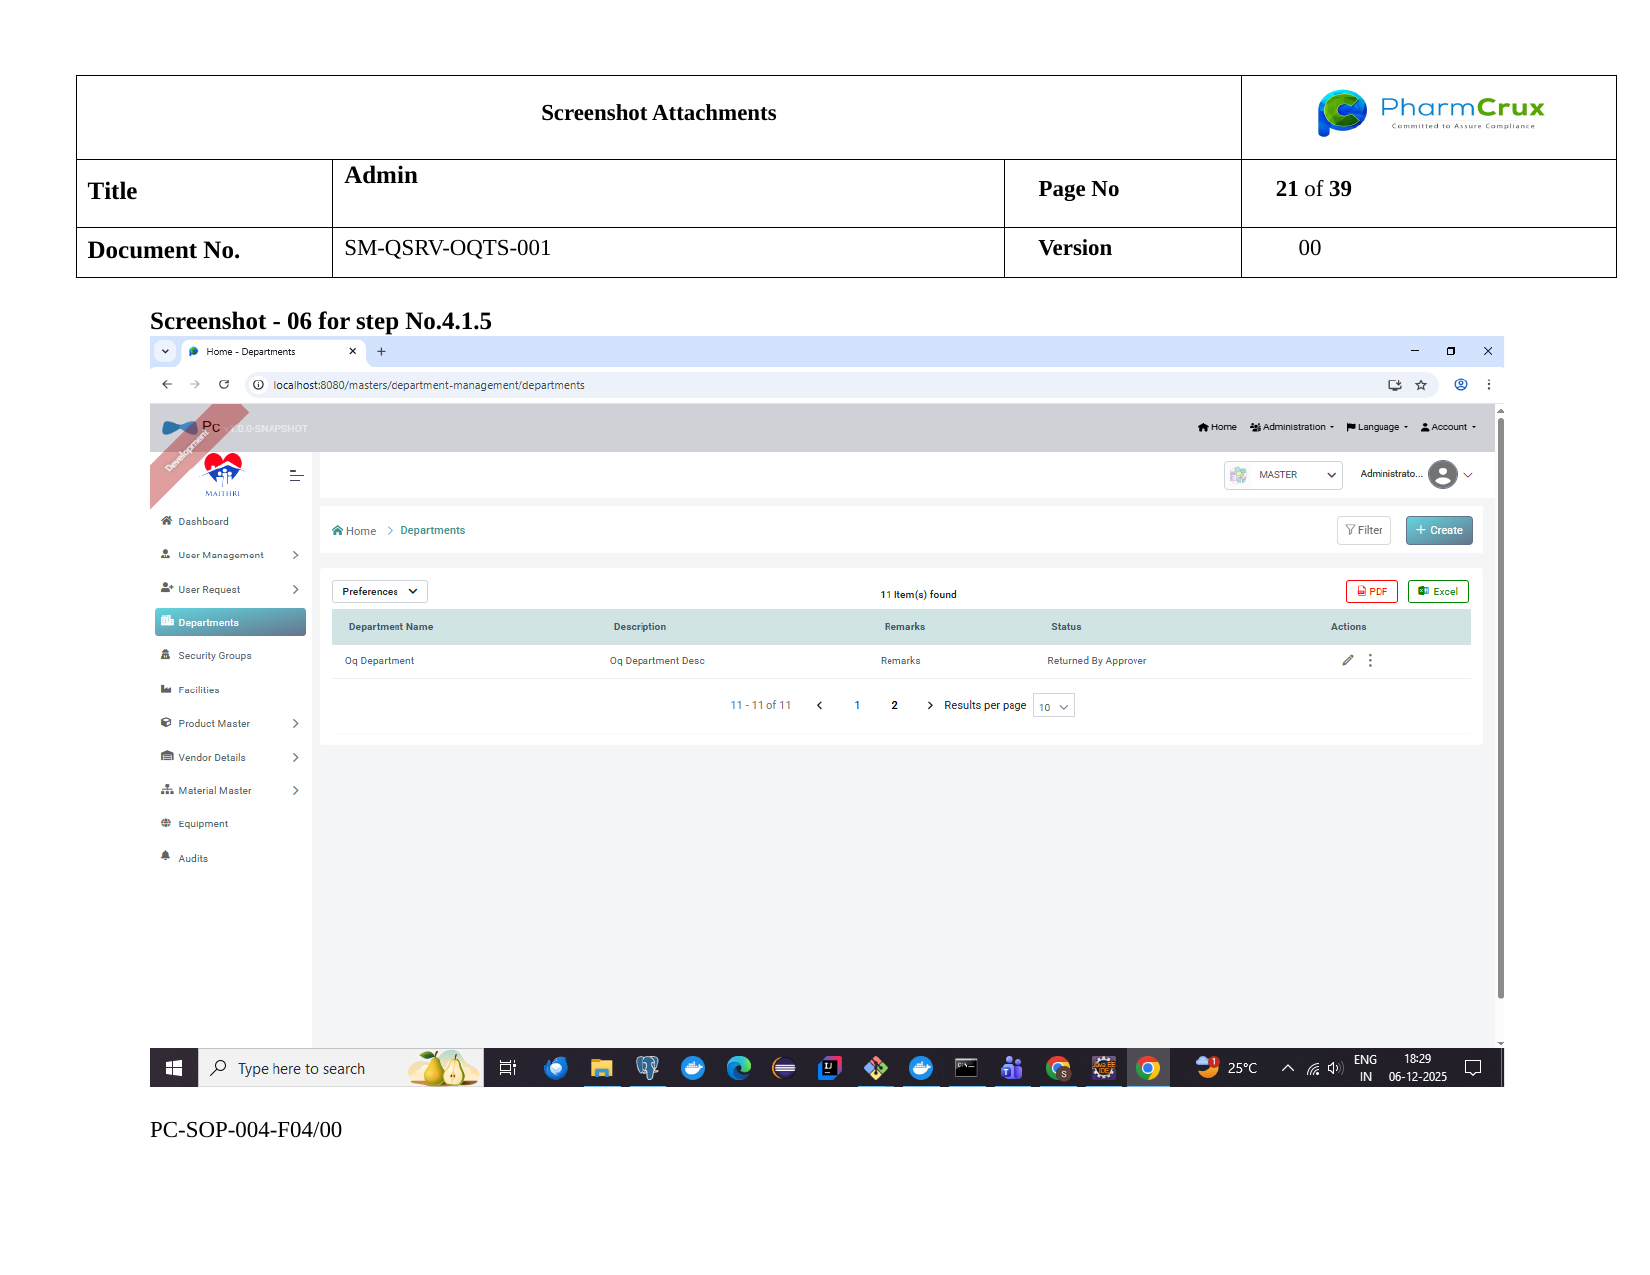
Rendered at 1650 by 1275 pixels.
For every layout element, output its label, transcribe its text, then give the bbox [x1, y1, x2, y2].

picture [1307, 82, 1551, 143]
text Screenshot - 06 for step No.4.1.5 [150, 306, 1500, 336]
picture [150, 336, 1505, 1087]
